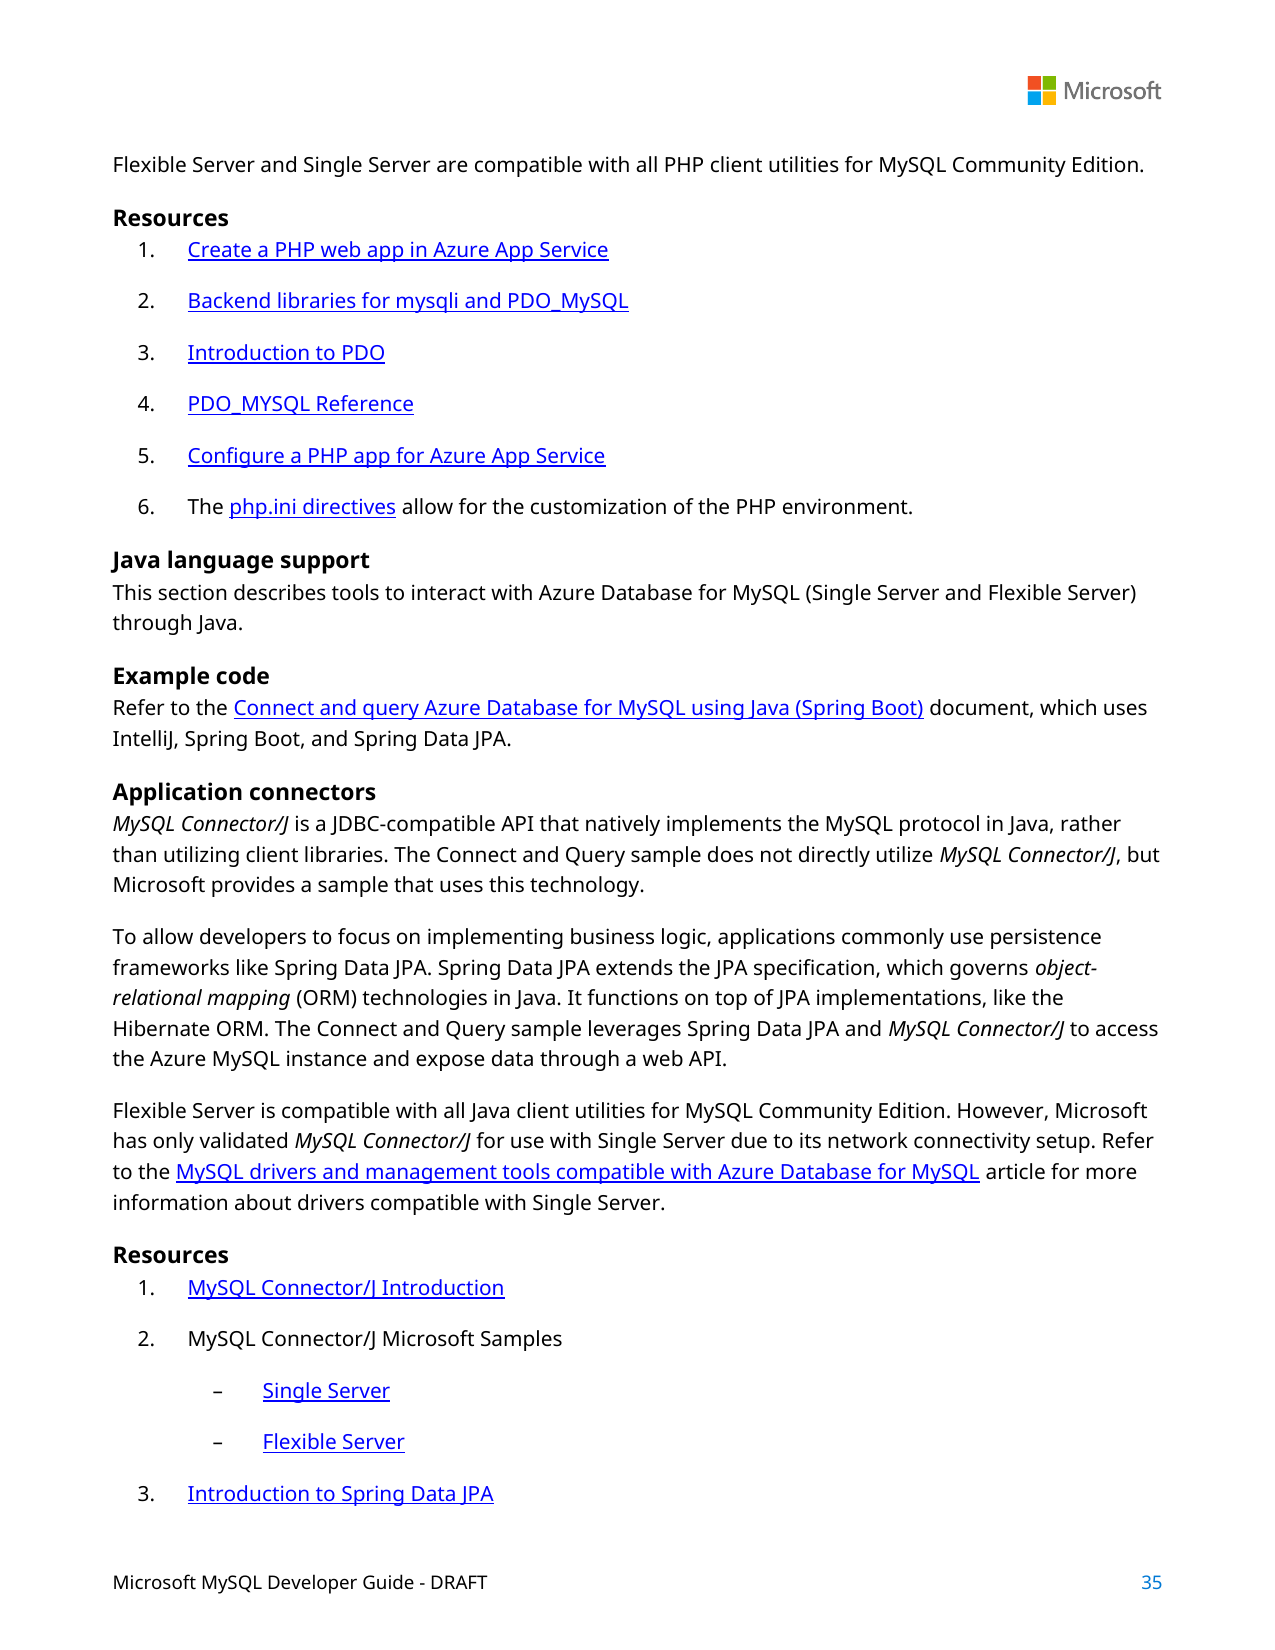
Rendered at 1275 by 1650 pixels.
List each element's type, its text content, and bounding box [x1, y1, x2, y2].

text This section describes tools to interact with Azure Database for MySQL (Single Server and Flexible Server) through Java. [112, 578, 1162, 637]
list PDO_MYSQL Reference [137, 389, 1162, 418]
text Flexible Server is compatible with all Java client utilities for MySQL Community Edition. However, Microsoft has only validated MySQL Connector/J for use with Single Server due to its network connectivity setup. Refer to the MySQL drivers and management tools compatible with Azure Database for MySQL article for more information about drivers compatible with Single Server. [112, 1096, 1162, 1216]
text Flexible Server and Single Server are compatible with all PHP client utilities for MySQL Community Edition. [112, 150, 1162, 178]
text MySQL Connector/J is a JDBC-compatible API that natively implements the MySQL protocol in Java, rather than utilizing client libraries. The Connect and Query sample does not directly utilize MySQL Connector/J, but Microsoft provides a sample that uses this technology. [112, 809, 1162, 899]
subtitle Example code [112, 660, 1162, 691]
subtitle Resources [112, 201, 1162, 233]
subtitle Application connectors [112, 776, 1162, 807]
list Single Server [212, 1376, 1162, 1404]
list MySQL Connector/J Introduction [137, 1273, 1162, 1302]
subtitle Java language support [112, 544, 1162, 575]
list Backend libraries for mysqli and PDO_MySQL [137, 287, 1162, 315]
list Configure a PHP app for Azure App Service [137, 441, 1162, 469]
list Create a PHP web app in Azure App Service [137, 235, 1162, 264]
text Refer to the Connect and query Azure Database for MySQL using Java (Spring Boot) document, which uses IntelliJ, Spring Boot, and Spring Data JPA. [112, 693, 1162, 753]
list The php.ini directives allow for the customization of the PHP environment. [137, 492, 1162, 521]
list Flexible Server [212, 1427, 1162, 1456]
picture [1026, 75, 1163, 107]
text To allow developers to focus on implementing business logic, applications commonly use persistence frameworks like Spring Data JPA. Spring Data JPA extends the JPA specification, which governs object-relational mapping (ORM) technologies in Java. It functions on top of JPA implementations, like the Hibernate ORM. The Connect and Query sample leverages Spring Data JPA and MySQL Connector/J to access the Azure MySQL instance and expose data through a web API. [112, 922, 1162, 1073]
list MySQL Connector/J Microsoft Samples [137, 1324, 1162, 1353]
list Introduction to PDO [137, 338, 1162, 367]
subtitle Resources [112, 1239, 1162, 1271]
list Introduction to Spring Data JPA [137, 1479, 1162, 1507]
